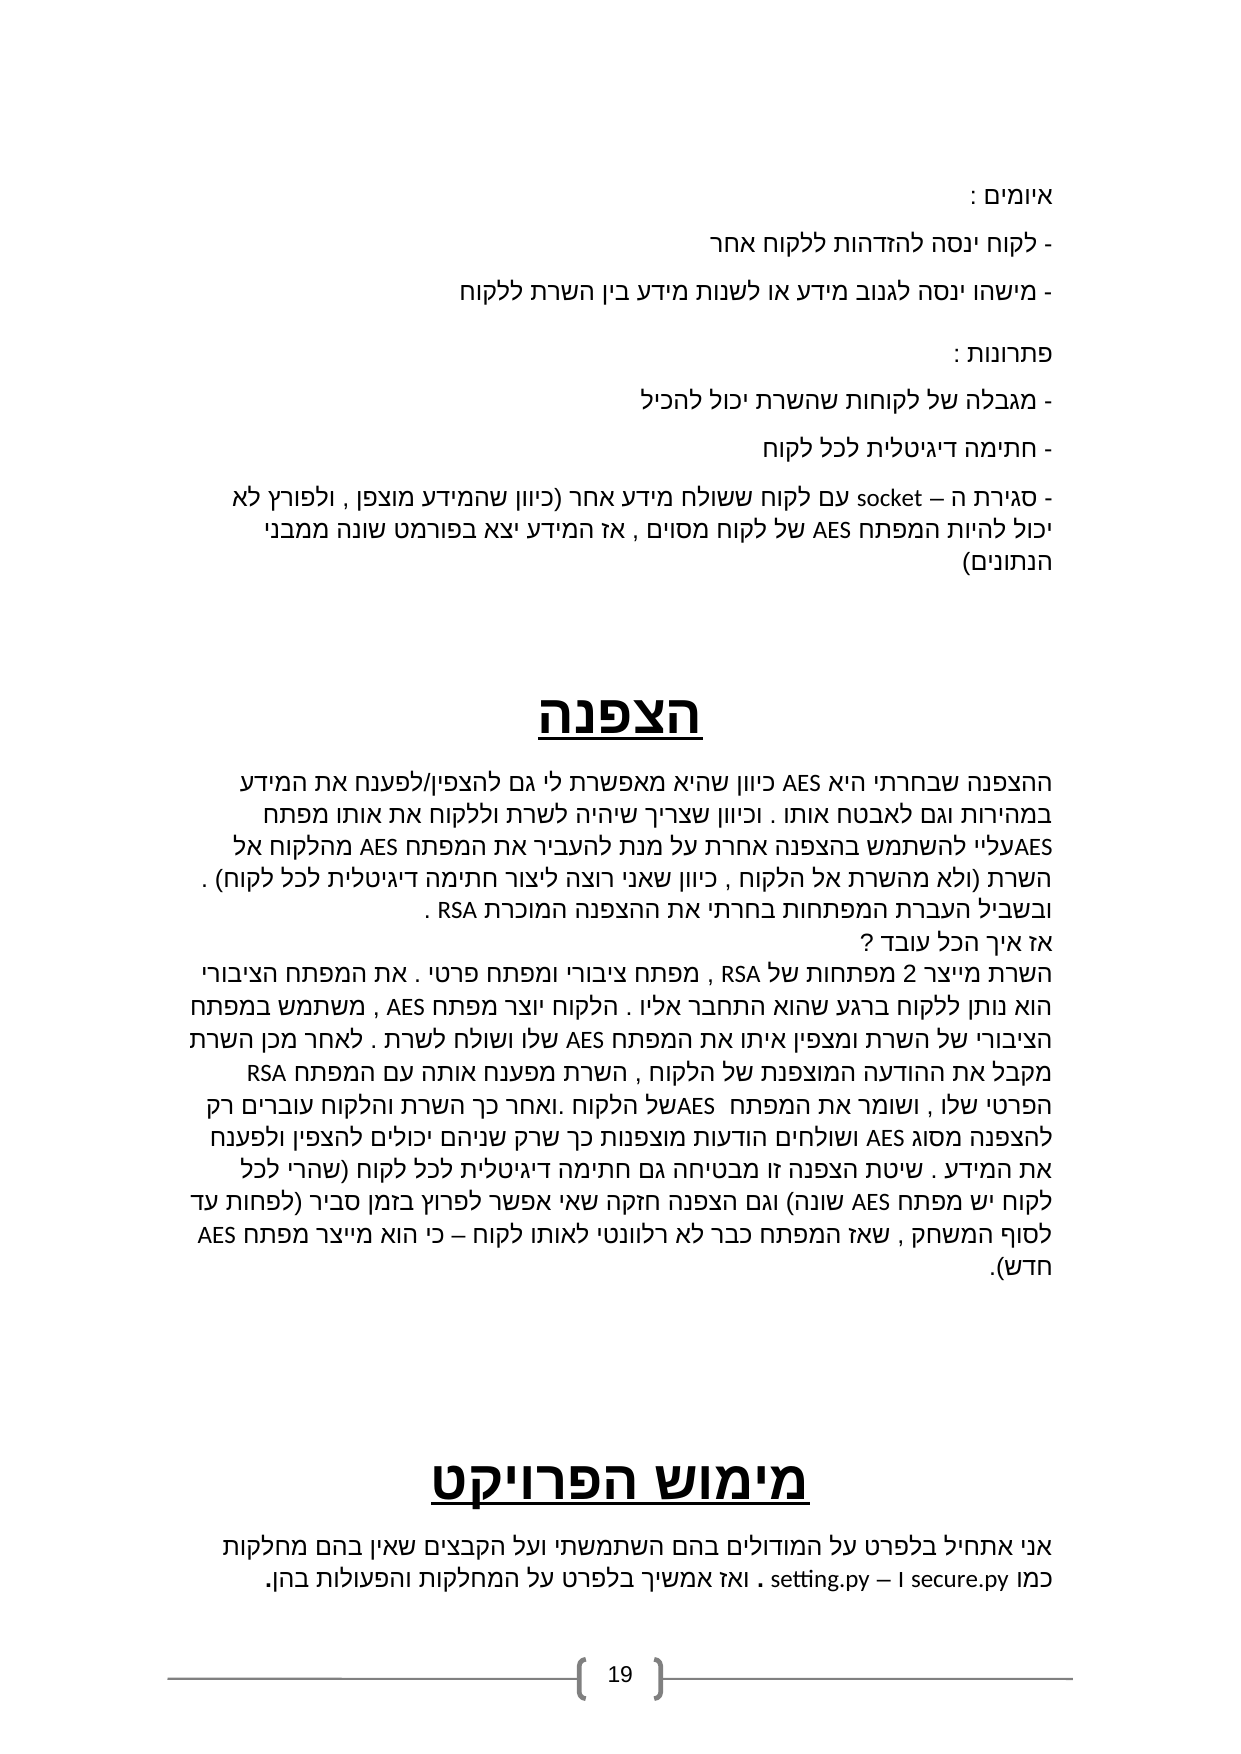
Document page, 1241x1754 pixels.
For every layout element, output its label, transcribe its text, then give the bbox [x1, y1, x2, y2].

text ההצפנה שבחרתי היא AES כיוון שהיא מאפשרת לי גם להצפין/לפענח את המידע במהירות וגם לאבטח אותו . וכיוון שצריך שיהיה לשרת וללקוח את אותו מפתח AESעליי להשתמש בהצפנה אחרת על מנת להעביר את המפתח AES מהלקוח אל השרת (ולא מהשרת אל הלקוח , כיוון שאני רוצה ליצור חתימה דיגיטלית לכל לקוח) . ובשביל העברת המפתחות בחרתי את ההצפנה המוכרת RSA . אז איך הכל עובד ? השרת מייצר 2 מפתחות של RSA , מפתח ציבורי ומפתח פרטי . את המפתח הציבורי הוא נותן ללקוח ברגע שהוא התחבר אליו . הלקוח יוצר מפתח AES , משתמש במפתח הציבורי של השרת ומצפין איתו את המפתח AES שלו ושולח לשרת . לאחר מכן השרת מקבל את ההודעה המוצפנת של הלקוח , השרת מפענח אותה עם המפתח RSA הפרטי שלו , ושומר את המפתח AESשל הלקוח .ואחר כך השרת והלקוח עוברים רק להצפנה מסוג AES ושולחים הודעות מוצפנות כך שרק שניהם יכולים להצפין ולפענח את המידע . שיטת הצפנה זו מבטיחה גם חתימה דיגיטלית לכל לקוח (שהרי לכל לקוח יש מפתח AES שונה) וגם הצפנה חזקה שאי אפשר לפרוץ בזמן סביר (לפחות עד לסוף המשחק , שאז המפתח כבר לא רלוונטי לאותו לקוח – כי הוא מייצר מפתח AES חדש). [187, 767, 1053, 1281]
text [187, 150, 1053, 210]
text - מגבלה של לקוחות שהשרת יכול להכיל [187, 386, 1053, 415]
text הצפנה [187, 683, 1053, 745]
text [187, 1532, 1053, 1594]
text - לקוח ינסה להזדהות ללקוח אחר [187, 229, 1053, 257]
text - סגירת ה – socket עם לקוח ששולח מידע אחר (כיוון שהמידע מוצפן , ולפורץ לא יכול להיות המפתח AES של לקוח מסוים , אז המידע יצא בפורמט שונה ממבני הנתונים) [187, 482, 1053, 576]
text מימוש הפרויקט [187, 1448, 1053, 1511]
text - חתימה דיגיטלית לכל לקוח [187, 434, 1053, 463]
text - מישהו ינסה לגנוב מידע או לשנות מידע בין השרת ללקוח פתרונות : [187, 276, 1053, 367]
